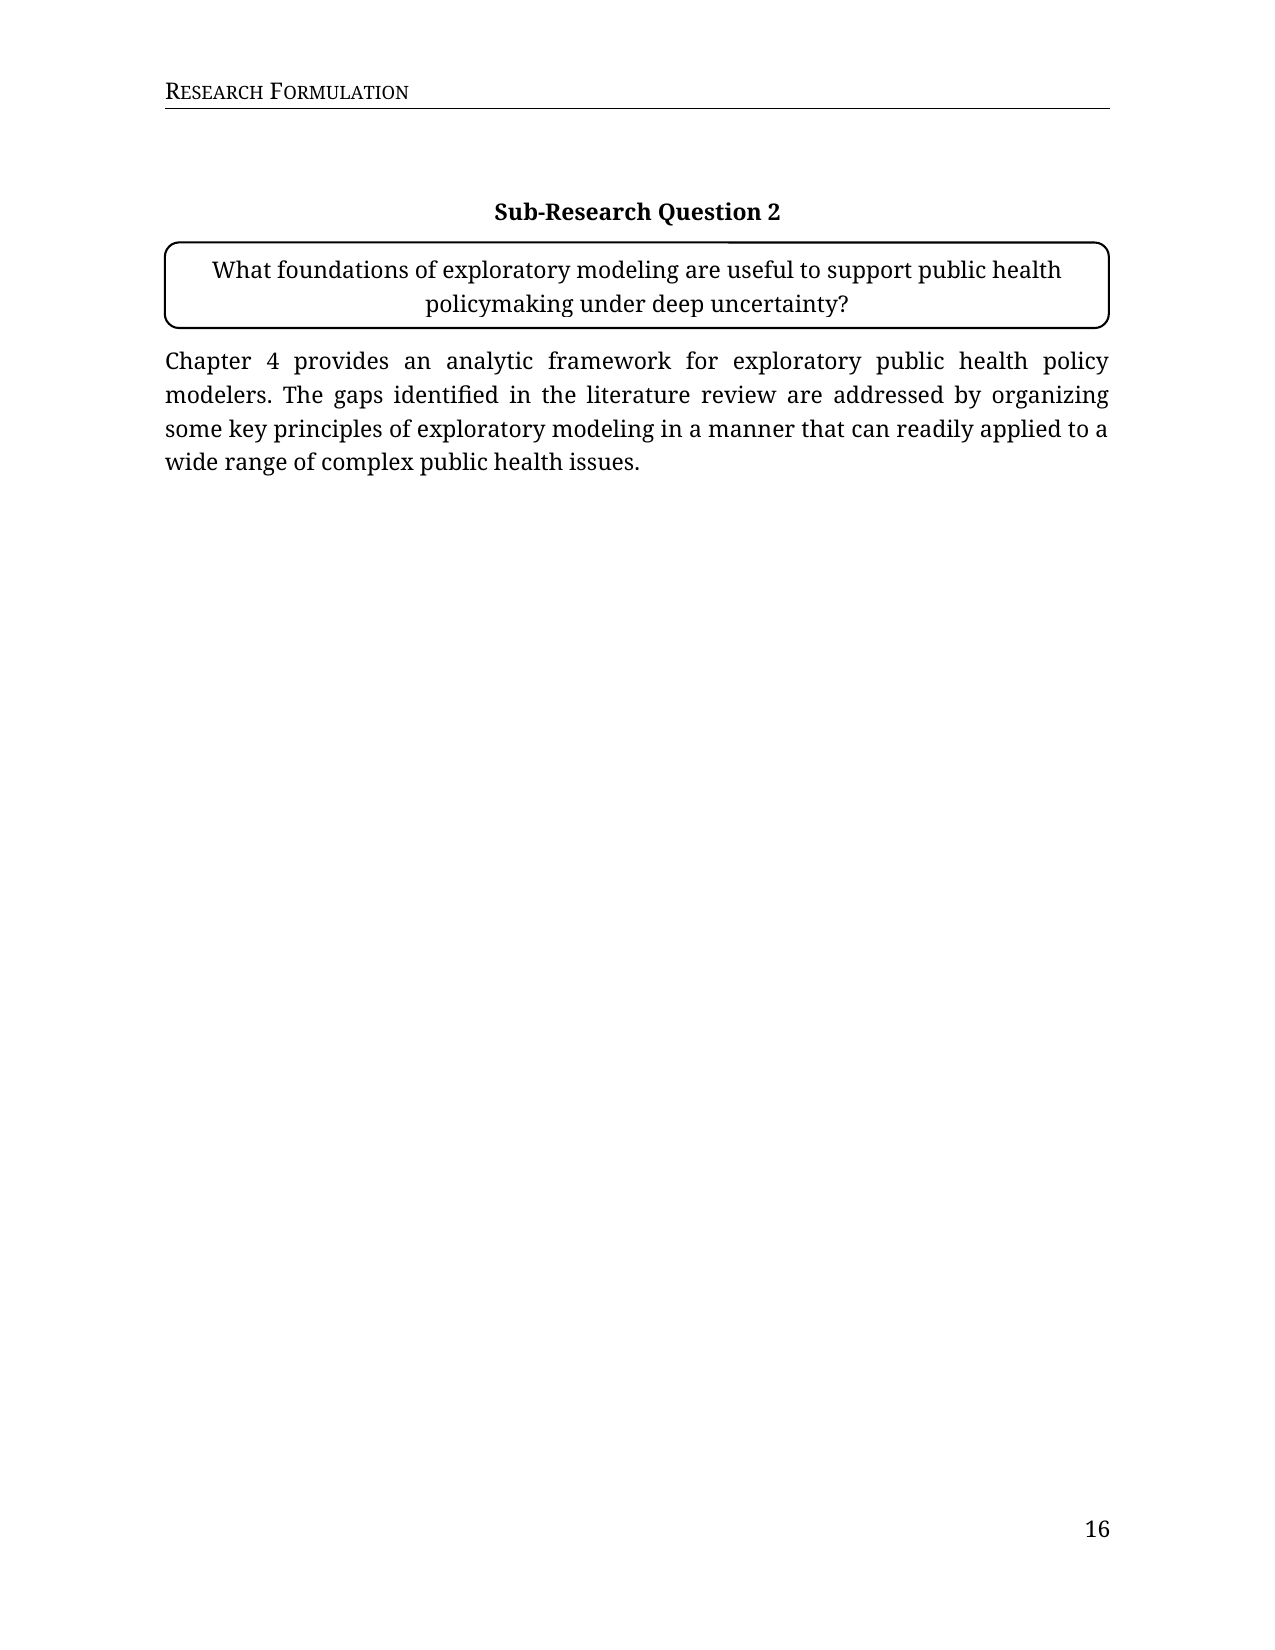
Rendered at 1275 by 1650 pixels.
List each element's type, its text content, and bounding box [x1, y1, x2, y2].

text Chapter 4 provides an analytic framework for exploratory public health policy modelers. The gaps identified in the literature review are addressed by organizing some key principles of exploratory modeling in a manner that can readily applied to a wide range of complex public health issues. [165, 345, 1110, 478]
text Sub-Research Question 2 [165, 196, 1110, 227]
